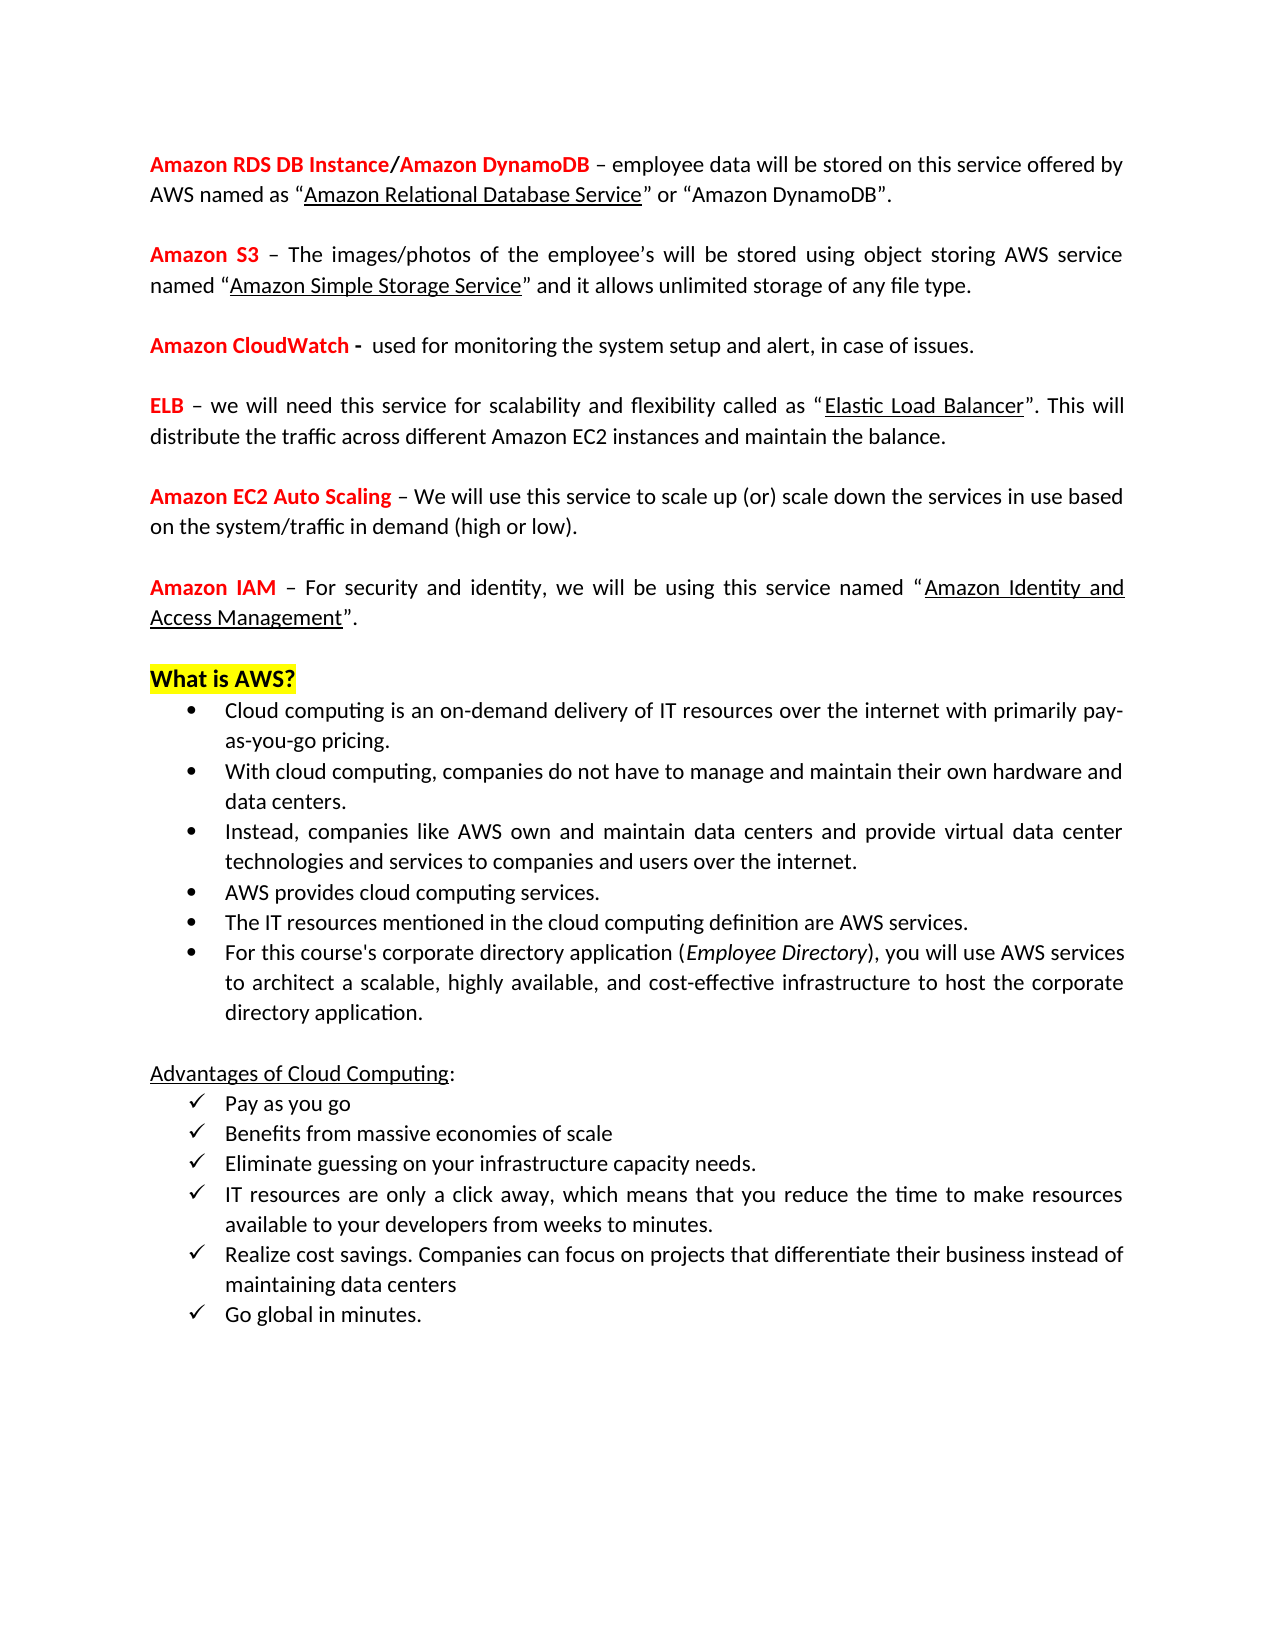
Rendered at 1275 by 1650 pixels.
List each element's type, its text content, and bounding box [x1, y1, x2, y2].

text Amazon RDS DB Instance/Amazon DynamoDB – employee data will be stored on this service offered by AWS named as “Amazon Relational Database Service” or “Amazon DynamoDB”. [150, 150, 1125, 208]
list The IT resources mentioned in the cloud computing definition are AWS services. [187, 908, 1125, 936]
list Eliminate guessing on your infrastructure capacity needs. [187, 1149, 1125, 1178]
text Advantages of Cloud Computing: [150, 1059, 1125, 1087]
text Amazon S3 – The images/photos of the employee’s will be stored using object storing AWS service named “Amazon Simple Storage Service” and it allows unlimited storage of any file type. [150, 241, 1125, 299]
list Benefits from massive economies of scale [187, 1119, 1125, 1147]
text Amazon CloudWatch - used for monitoring the system setup and alert, in case of issues. [150, 331, 1125, 359]
list AWS provides cloud computing services. [187, 878, 1125, 906]
list With cloud computing, companies do not have to manage and maintain their own hardware and data centers. [187, 757, 1125, 815]
list Instead, companies like AWS own and maintain data centers and provide virtual data center technologies and services to companies and users over the internet. [187, 817, 1125, 876]
text ELB – we will need this service for scalability and flexibility called as “Elastic Load Balancer”. This will distribute the traffic across different Amazon EC2 instances and maintain the balance. [150, 392, 1125, 450]
text Amazon IAM – For security and identity, we will be using this service named “Amazon Identity and Access Management”. [150, 573, 1125, 631]
list Realize cost savings. Companies can focus on projects that differentiate their business instead of maintaining data centers [187, 1240, 1125, 1298]
list IT resources are only a click away, which means that you reduce the time to make resources available to your developers from weeks to minutes. [187, 1180, 1125, 1238]
list Go global in minutes. [187, 1301, 1125, 1329]
text What is AWS? [150, 663, 1125, 694]
list For this course's corporate directory application (Employee Directory), you will use AWS services to architect a scalable, highly available, and cost-effective infrastructure to host the corporate directory application. [187, 938, 1125, 1027]
list Cloud computing is an on-demand delivery of IT resources over the internet with primarily pay-as-you-go pricing. [187, 696, 1125, 755]
list Pay as you go [187, 1089, 1125, 1117]
text Amazon EC2 Auto Scaling – We will use this service to scale up (or) scale down the services in use based on the system/traffic in demand (high or low). [150, 482, 1125, 541]
